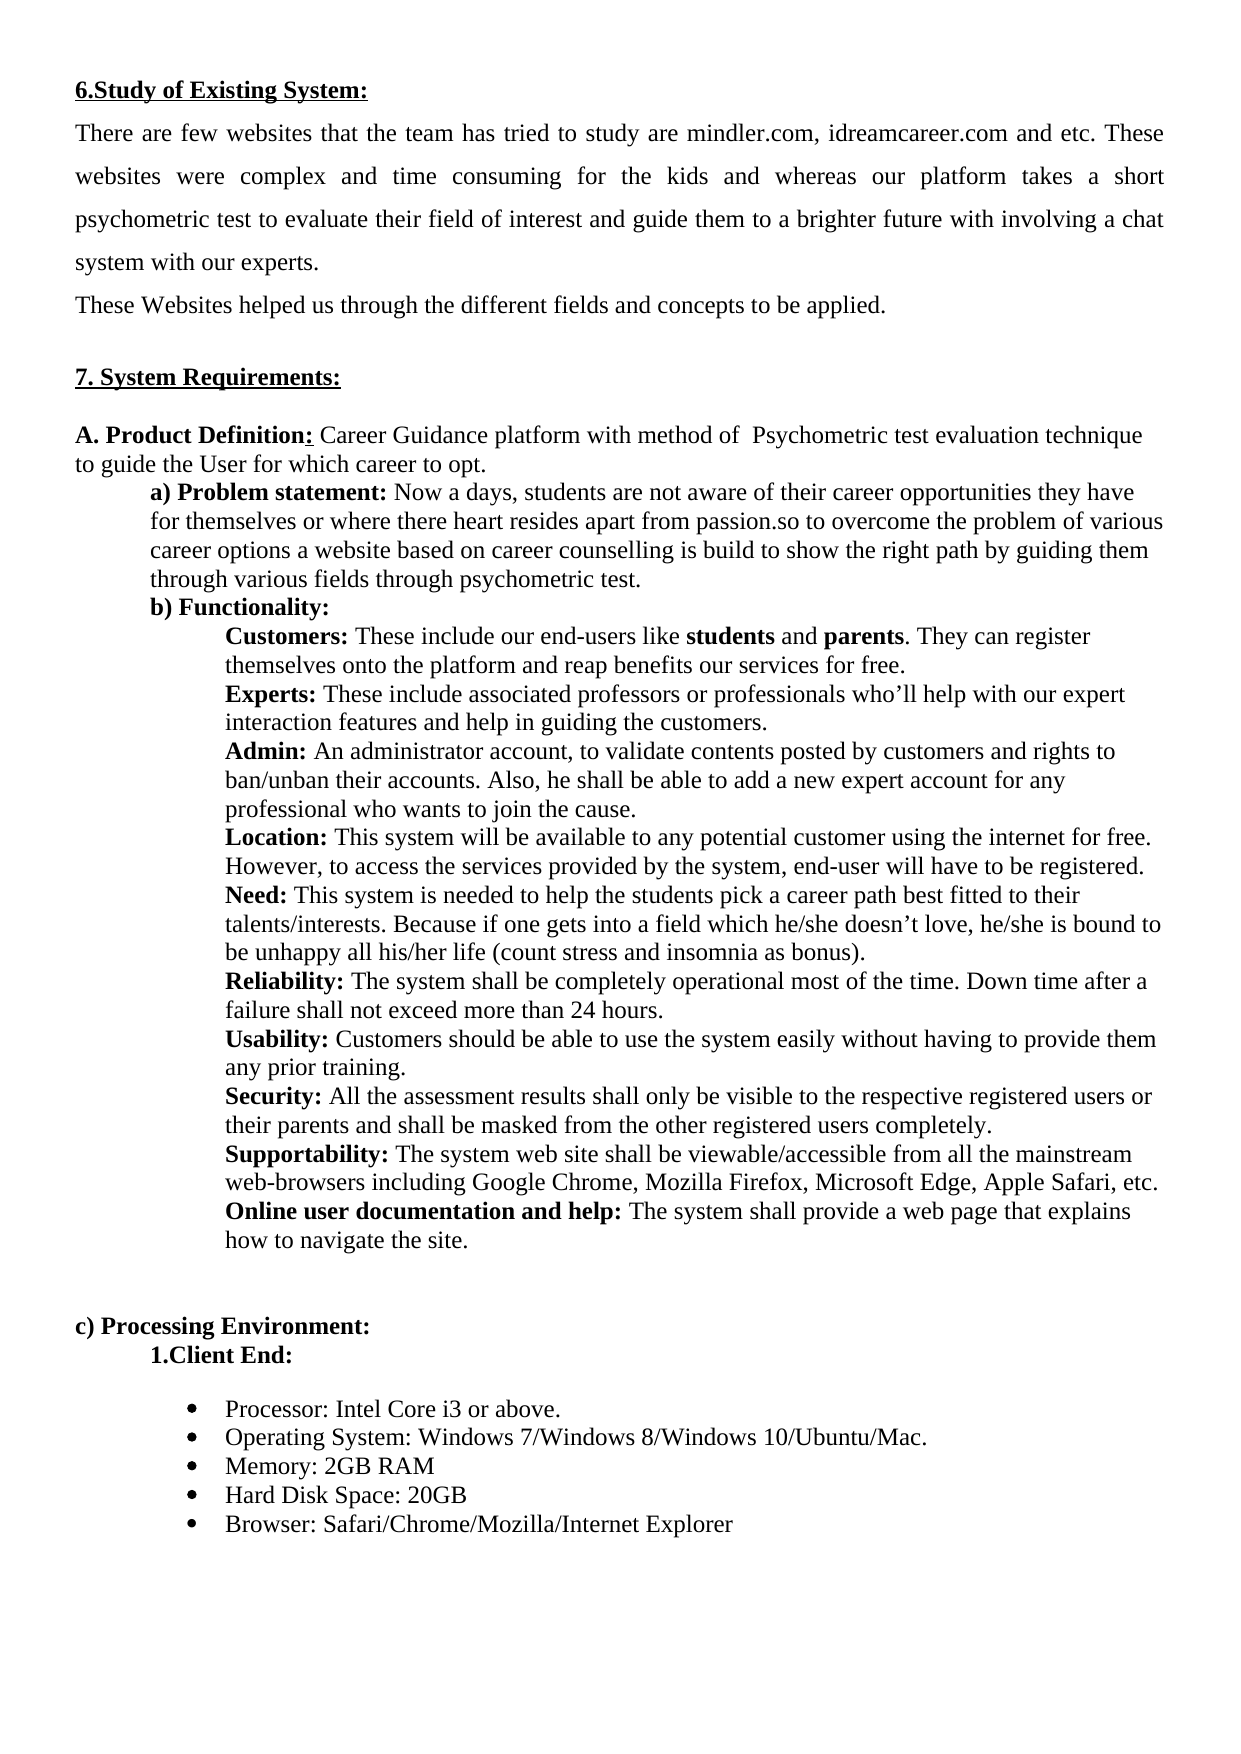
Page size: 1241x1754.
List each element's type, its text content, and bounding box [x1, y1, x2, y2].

text c) Processing Environment: [75, 1282, 1165, 1340]
text Location: This system will be available to any potential customer using the internet for free. However, to access the services provided by the system, end-user will have to be registered. [75, 822, 1165, 880]
text 1.Client End: [75, 1340, 1165, 1369]
list Processor: Intel Core i3 or above. [187, 1394, 1165, 1422]
text Online user documentation and help: The system shall provide a web page that explains how to navigate the site. [75, 1196, 1165, 1254]
text Usability: Customers should be able to use the system easily without having to provide them any prior training. [75, 1024, 1165, 1081]
list Hard Disk Space: 20GB [187, 1480, 1165, 1509]
text Admin: An administrator account, to validate contents posted by customers and rights to ban/unban their accounts. Also, he shall be able to add a new expert account for any professional who wants to join the cause. [75, 736, 1165, 822]
text These Websites helped us through the different fields and concepts to be applied. [75, 291, 1165, 319]
text A. Product Definition: Career Guidance platform with method of Psychometric test evaluation technique to guide the User for which career to opt. [75, 420, 1165, 477]
text Customers: These include our end-users like students and parents. They can register themselves onto the platform and reap benefits our services for free. [75, 621, 1165, 679]
text 7. System Requirements: [75, 362, 1165, 391]
text Need: This system is needed to help the students pick a career path best fitted to their talents/interests. Because if one gets into a field which he/she doesn’t love, he/she is bound to be unhappy all his/her life (count stress and insomnia as bonus). [75, 880, 1165, 966]
text 6.Study of Existing System: [75, 75, 1165, 104]
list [187, 1422, 1165, 1451]
text Security: All the assessment results shall only be visible to the respective registered users or their parents and shall be masked from the other registered users completely. [75, 1081, 1165, 1139]
text There are few websites that the team has tried to study are mindler.com, idreamcareer.com and etc. These websites were complex and time consuming for the kids and whereas our platform takes a short psychometric test to evaluate their field of interest and guide them to a brighter future with involving a chat system with our experts. [75, 118, 1165, 276]
text Reliability: The system shall be completely operational most of the time. Down time after a failure shall not exceed more than 24 hours. [75, 966, 1165, 1024]
text a) Problem statement: Now a days, students are not aware of their career opportunities they have for themselves or where there heart resides apart from passion.so to overcome the problem of various career options a website based on career counselling is build to show the right path by guiding them through various fields through psychometric test. [75, 477, 1165, 592]
list Browser: Safari/Chrome/Mozilla/Internet Explorer [187, 1509, 1165, 1537]
list Memory: 2GB RAM [187, 1451, 1165, 1480]
text b) Functionality: [75, 592, 1165, 621]
text Supportability: The system web site shall be viewable/accessible from all the mainstream web-browsers including Google Chrome, Mozilla Firefox, Microsoft Edge, Apple Safari, etc. [75, 1139, 1165, 1196]
text Experts: These include associated professors or professionals who’ll help with our expert interaction features and help in guiding the customers. [75, 679, 1165, 736]
